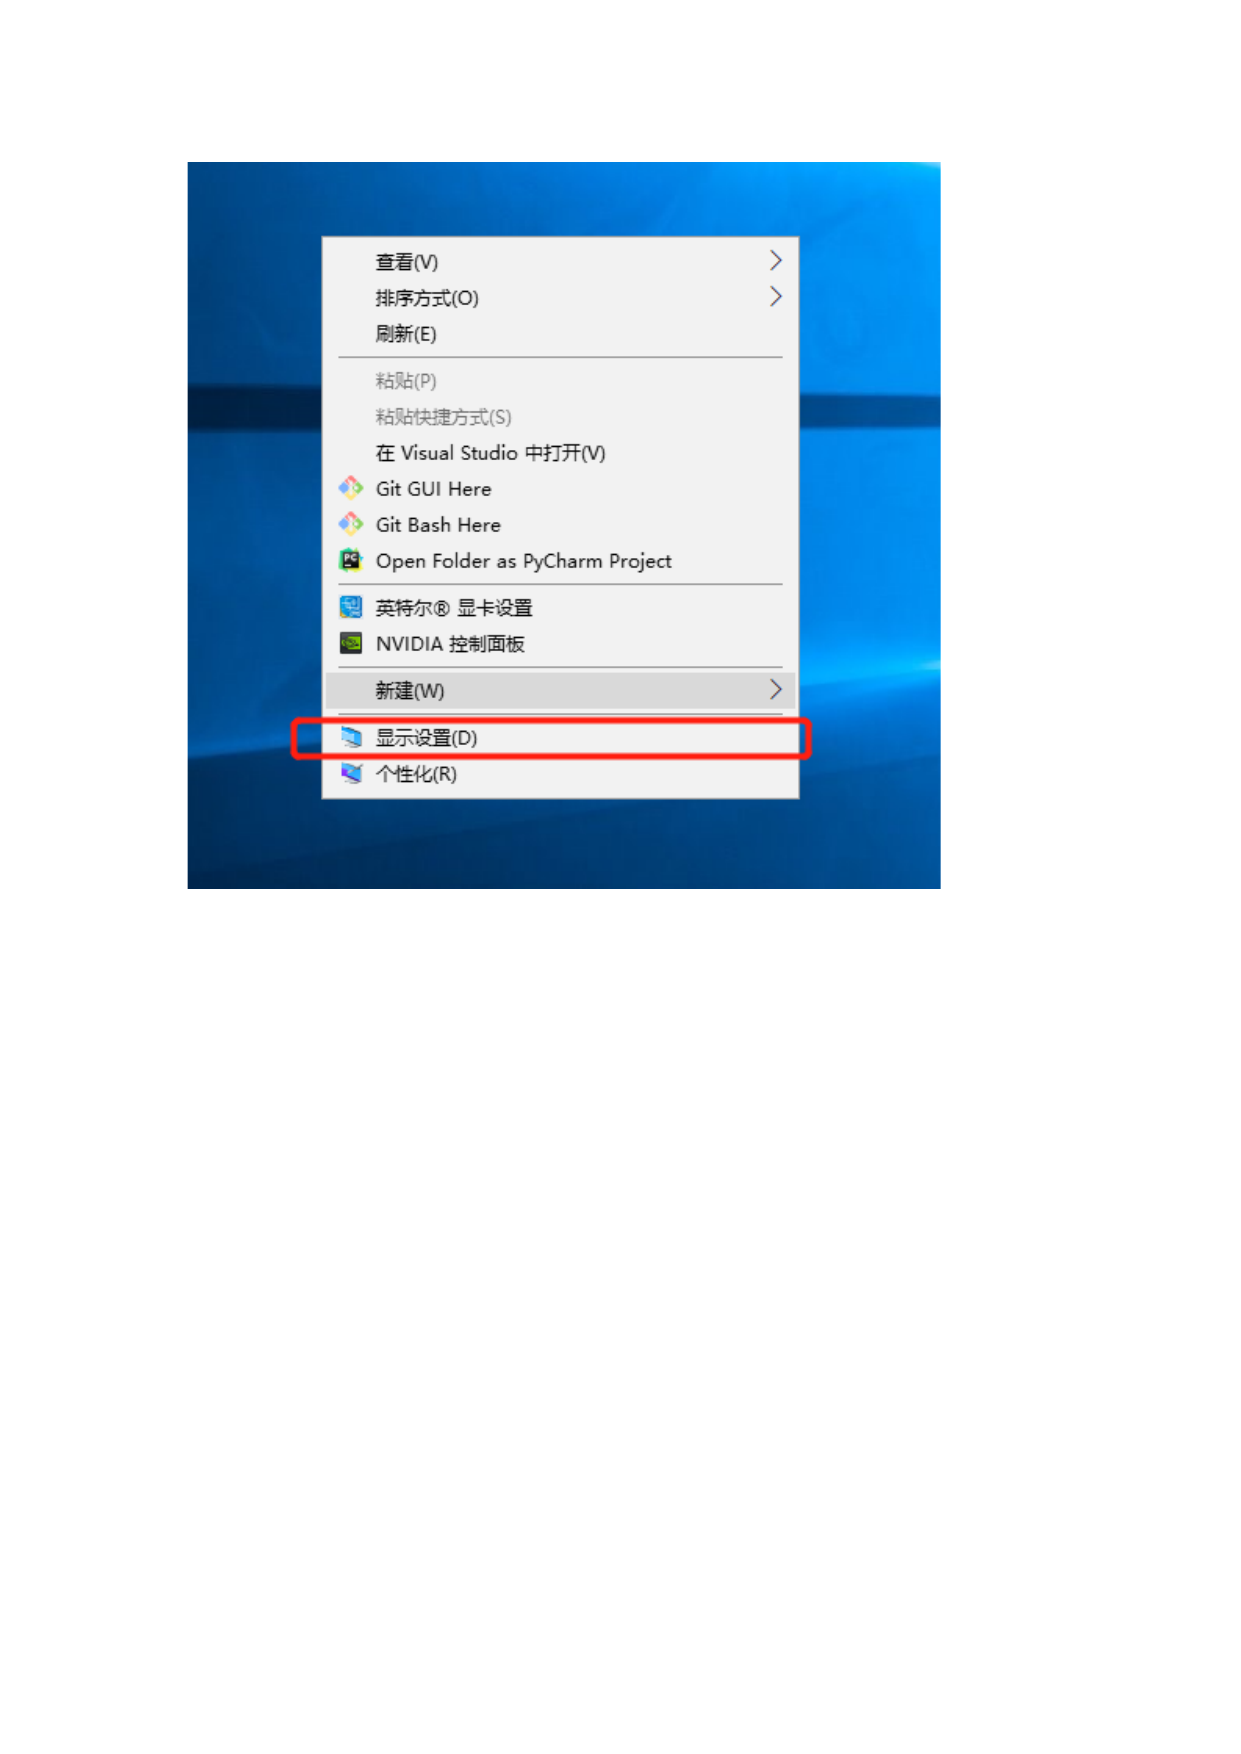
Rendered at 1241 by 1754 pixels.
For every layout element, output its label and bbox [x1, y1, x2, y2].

picture [187, 162, 941, 889]
picture [922, 661, 941, 669]
picture [914, 162, 941, 169]
